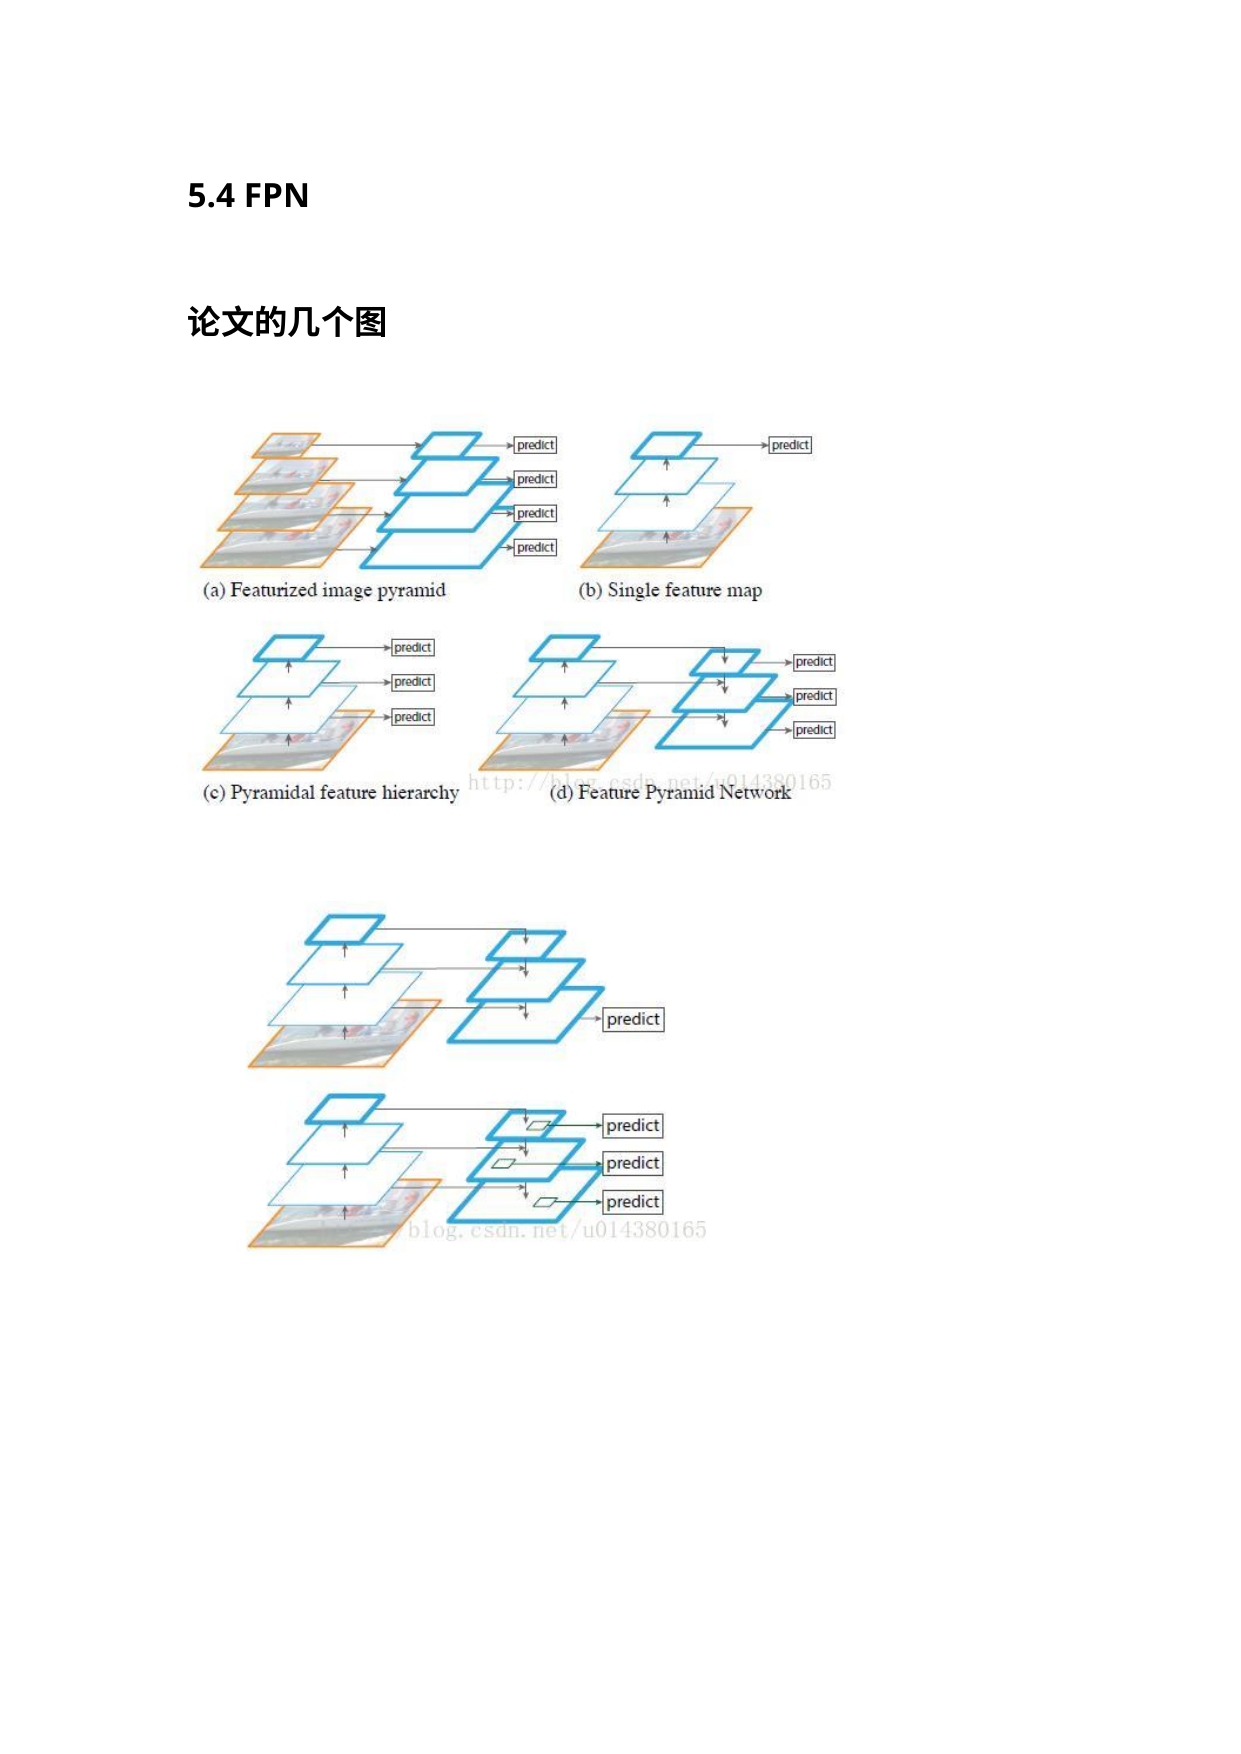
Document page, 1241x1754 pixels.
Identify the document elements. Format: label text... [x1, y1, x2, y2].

picture [187, 414, 845, 806]
picture [187, 901, 721, 1255]
subtitle 5.4 FPN [187, 162, 1053, 227]
subtitle 论文的几个图 [187, 287, 1053, 352]
